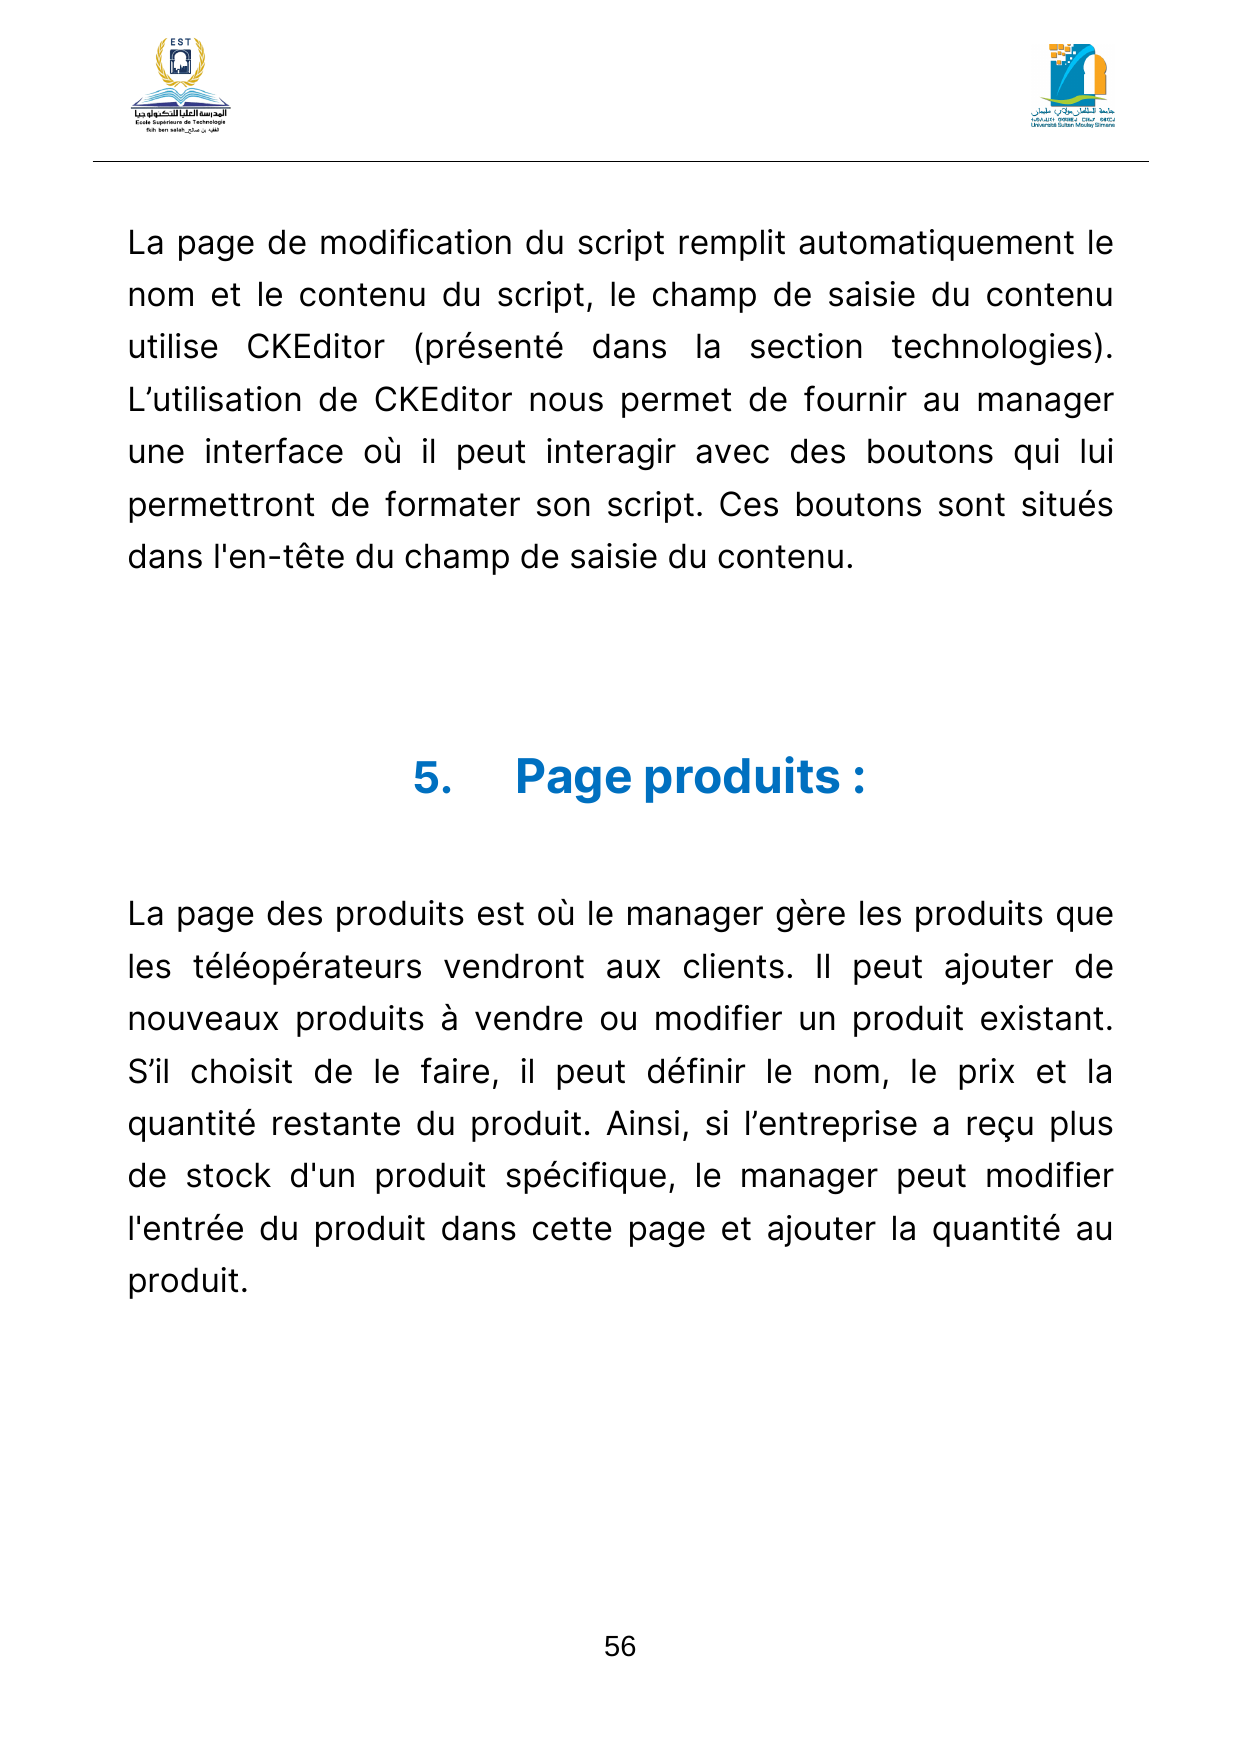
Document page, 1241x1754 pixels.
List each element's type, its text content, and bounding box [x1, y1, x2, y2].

picture [1031, 44, 1115, 128]
picture [126, 23, 236, 149]
text La page des produits est où le manager gère les produits que les téléopérateurs vendront aux clients. Il peut ajouter de nouveaux produits à vendre ou modifier un produit existant. S’il choisit de le faire, il peut définir le nom, le prix et la quantité restante du produit. Ainsi, si l’entreprise a reçu plus de stock d'un produit spécifique, le manager peut modifier l'entrée du produit dans cette page et ajouter la quantité au produit. [127, 893, 1115, 1301]
text La page de modification du script remplit automatiquement le nom et le contenu du script, le champ de saisie du contenu utilise CKEditor (présenté dans la section technologies). L’utilisation de CKEditor nous permet de fournir au manager une interface où il peut interagir avec des boutons qui lui permettront de formater son script. Ces boutons sont situés dans l'en-tête du champ de saisie du contenu. [127, 222, 1115, 576]
list Page produits : [412, 747, 1138, 805]
